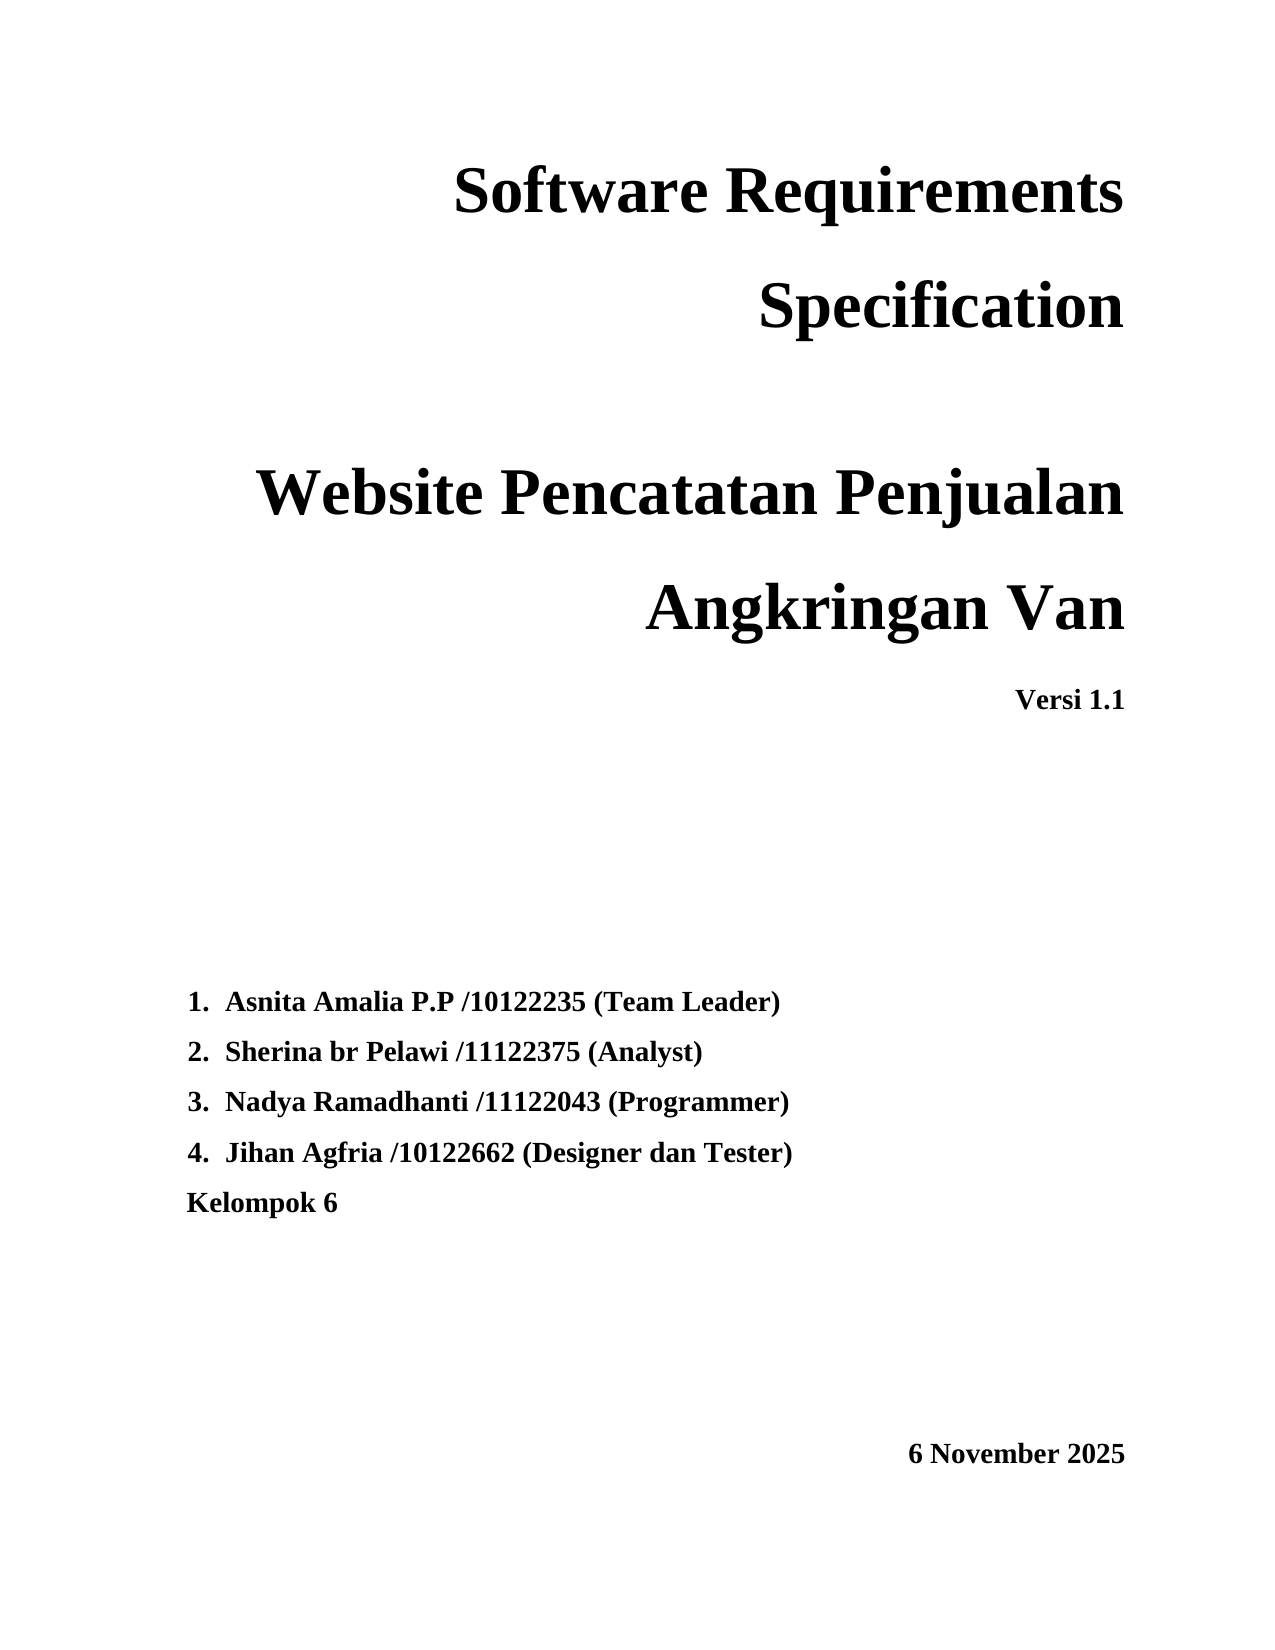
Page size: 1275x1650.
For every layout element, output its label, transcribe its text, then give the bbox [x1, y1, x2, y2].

list Sherina br Pelawi /11122375 (Analyst) [187, 1034, 1125, 1068]
list Jihan Agfria /10122662 (Designer dan Tester) [187, 1135, 1125, 1168]
title Software Requirements Specification [150, 150, 1125, 342]
list Asnita Amalia P.P /10122235 (Team Leader) [187, 984, 1125, 1017]
title Website Pencatatan Penjualan Angkringan Van [160, 452, 1125, 643]
text Versi 1.1 [150, 682, 1125, 715]
text Kelompok 6 [150, 1185, 1125, 1218]
list Nadya Ramadhanti /11122043 (Programmer) [187, 1084, 1125, 1118]
text 6 November 2025 [150, 1437, 1125, 1470]
